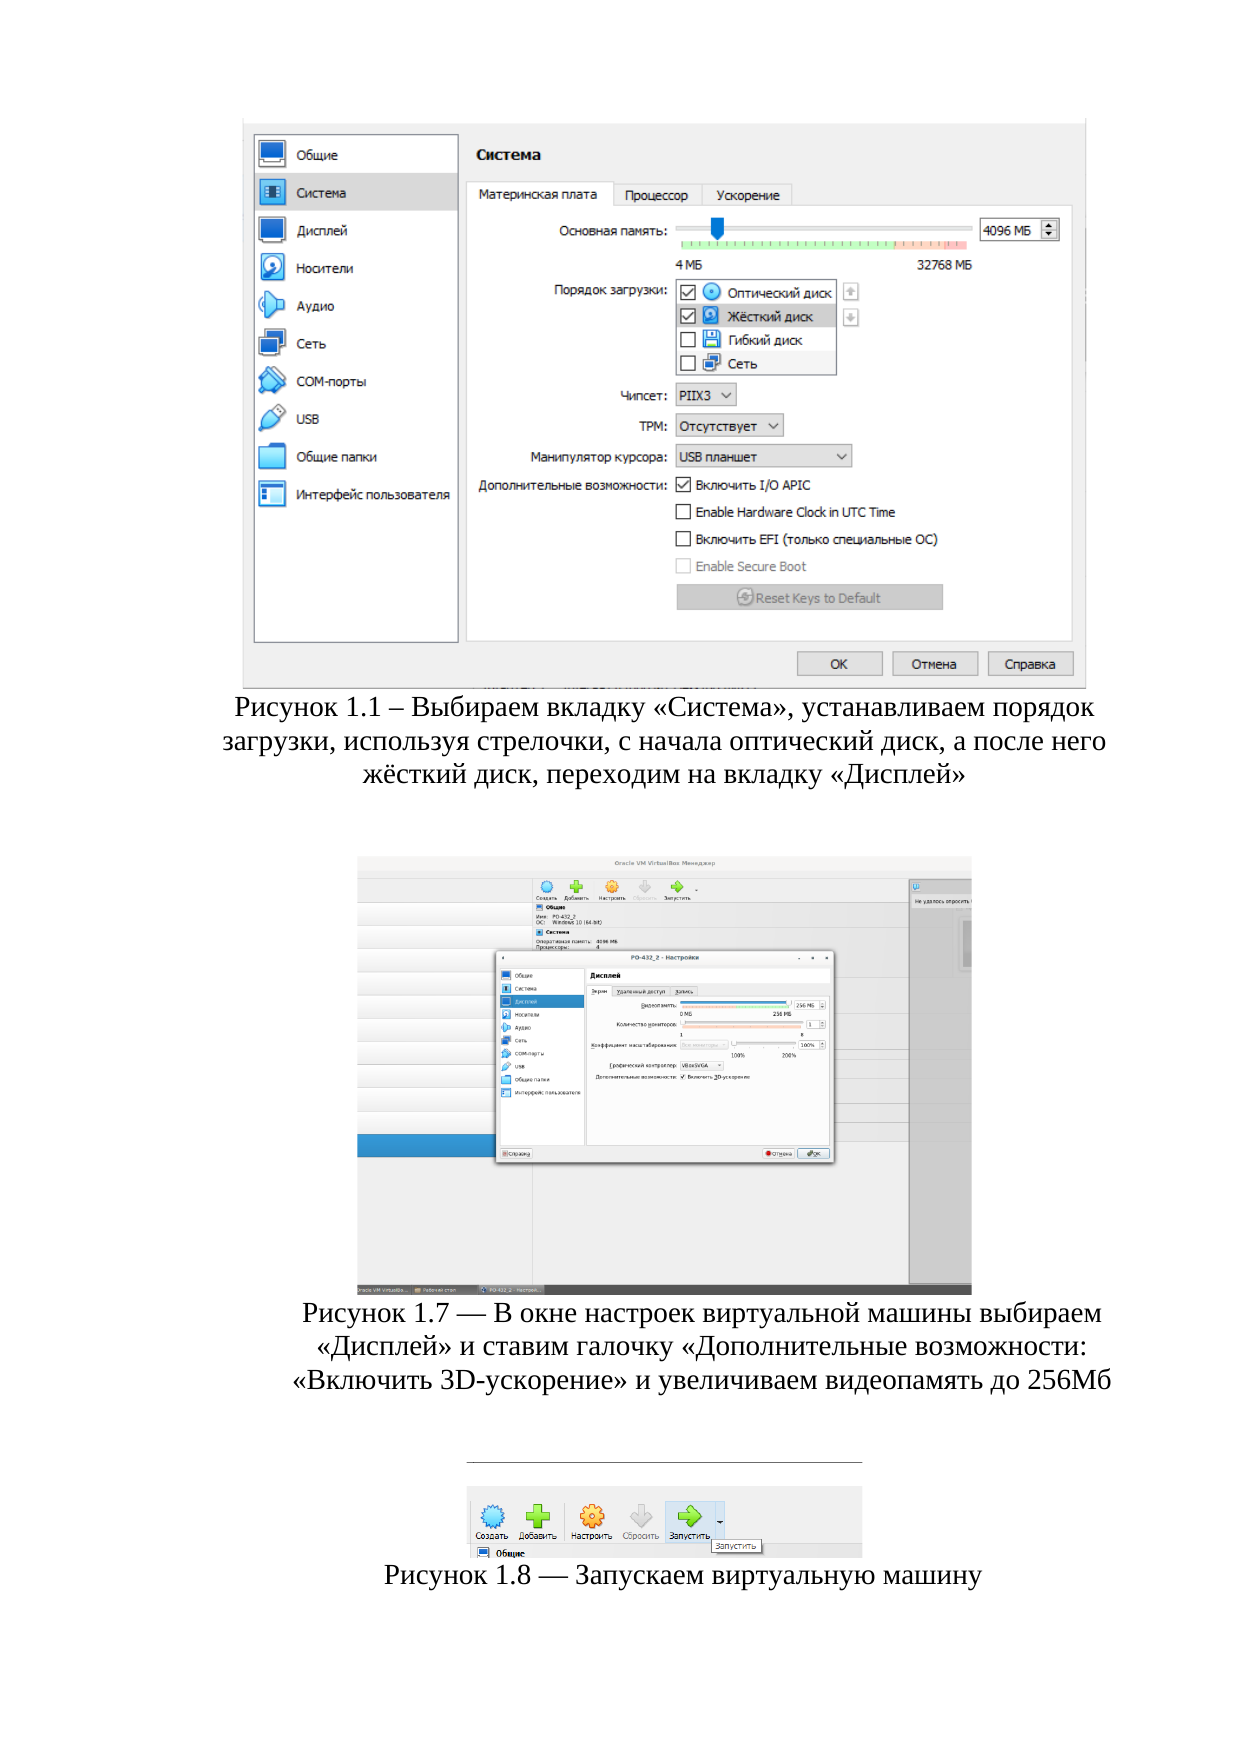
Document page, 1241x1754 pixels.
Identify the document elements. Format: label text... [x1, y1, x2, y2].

picture [466, 1462, 863, 1558]
picture [357, 856, 972, 1295]
list Рисунок 1.7 — В окне настроек виртуальной машины выбираем «Дисплей» и ставим галочку «Дополнительные возможности: «Включить 3D-ускорение» и увеличиваем видеопамять до 256Мб [252, 1295, 1152, 1395]
picture [242, 118, 1087, 689]
text Рисунок 1.8 — Запускаем виртуальную машину [215, 1557, 1152, 1591]
